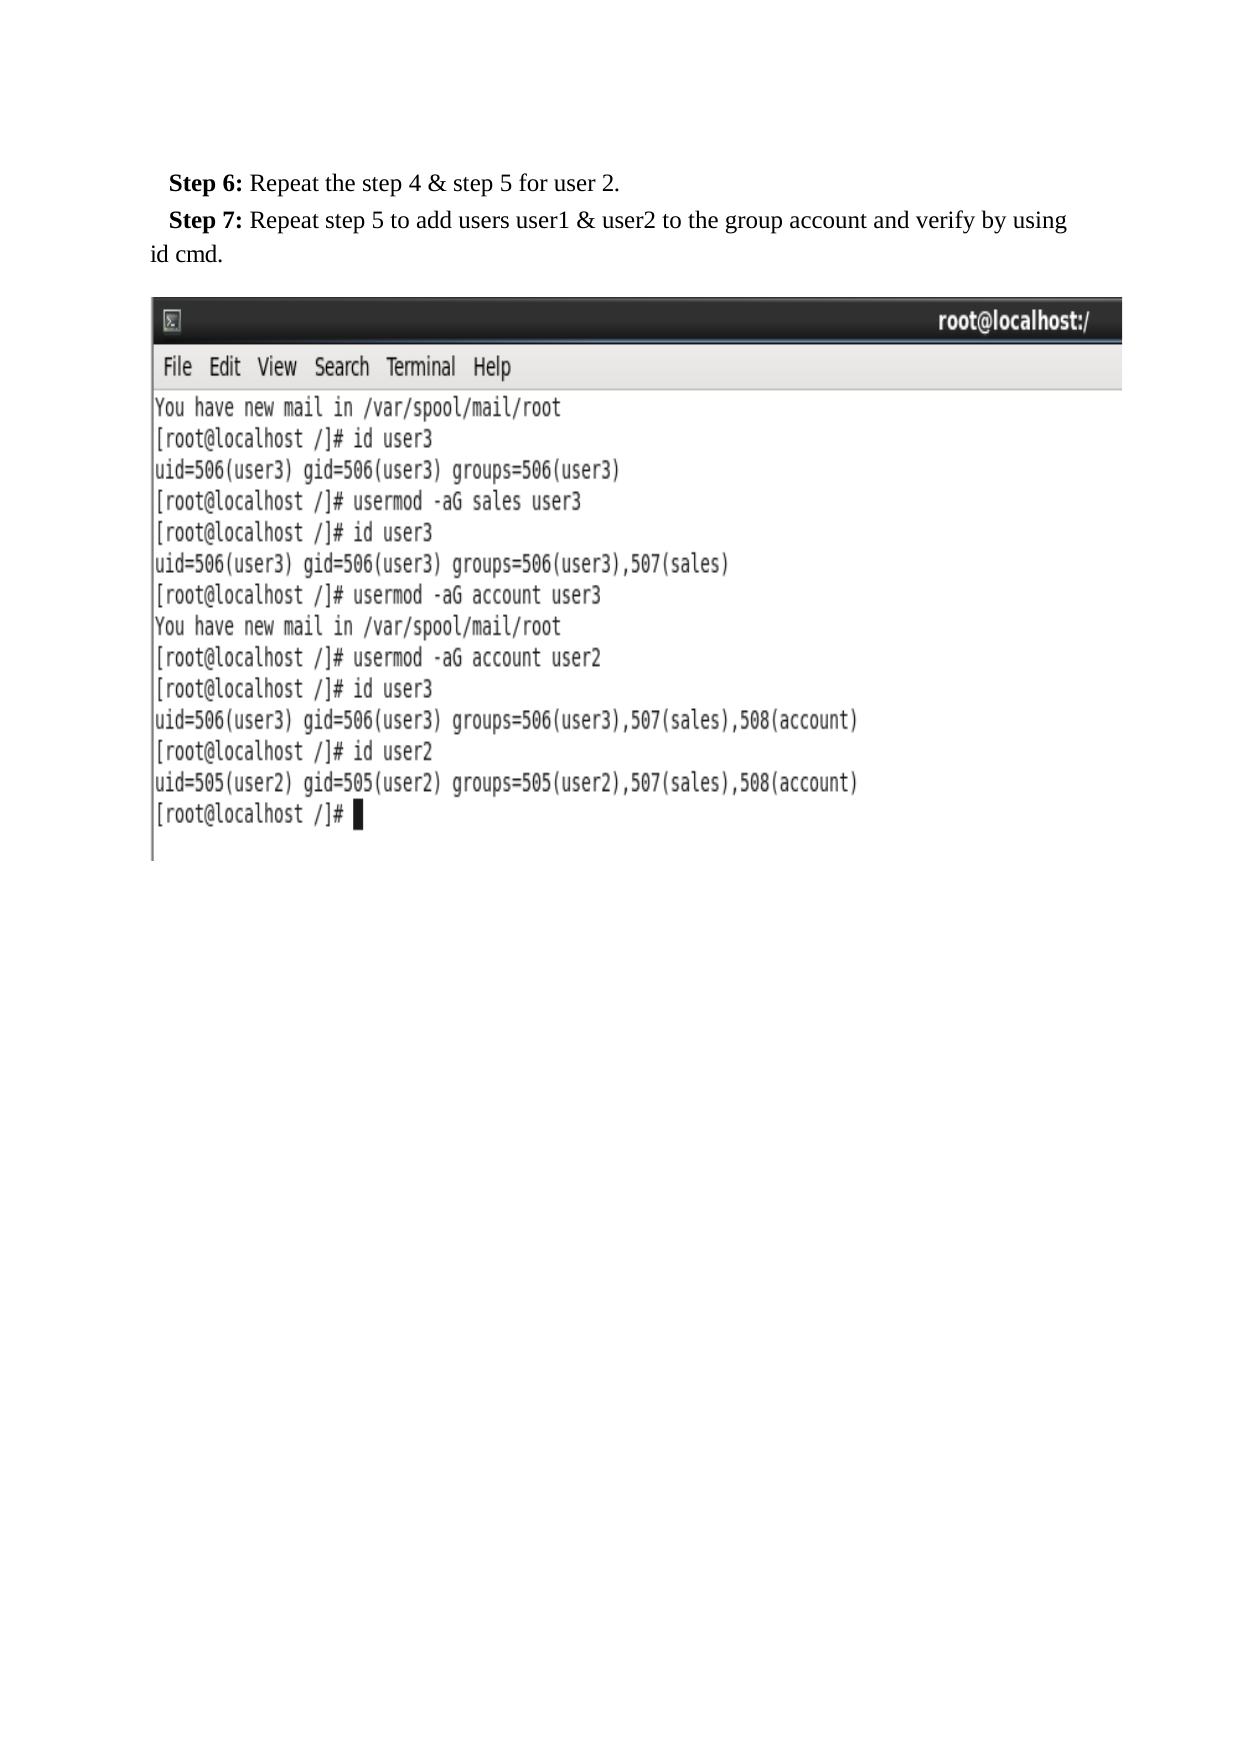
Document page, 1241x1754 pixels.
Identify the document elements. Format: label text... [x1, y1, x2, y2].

text Step 6: Repeat the step 4 & step 5 for user 2. [169, 168, 1240, 197]
text Step 7: Repeat step 5 to add users user1 & user2 to the group account and verify by using id cmd. [150, 206, 1078, 267]
picture [150, 297, 1123, 861]
